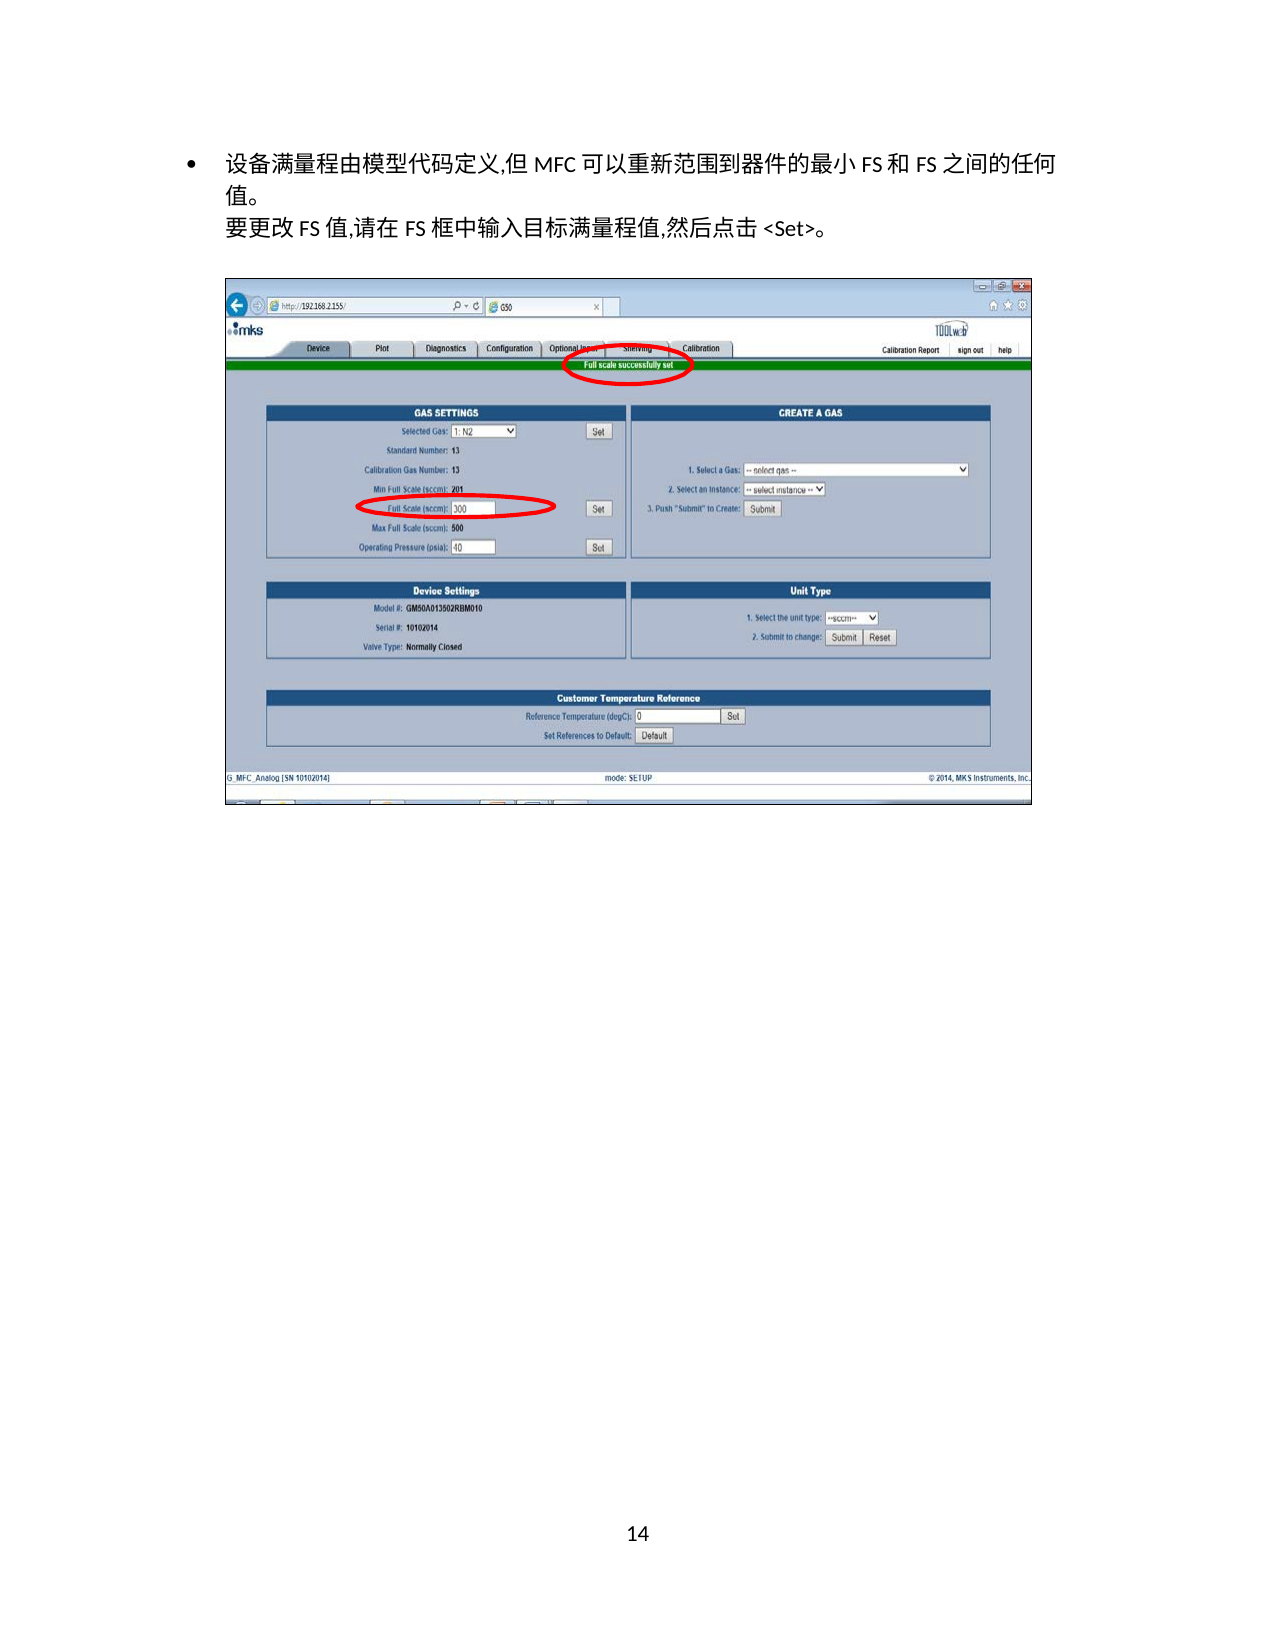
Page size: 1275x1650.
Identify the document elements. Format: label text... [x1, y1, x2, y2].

list 设备满量程由模型代码定义,但 MFC 可以重新范围到器件的最小 FS 和 FS 之间的任何值。 [187, 150, 1062, 210]
text 要更改 FS 值,请在 FS 框中输入目标满量程值,然后点击 <Set>。 [225, 214, 1275, 242]
picture [226, 279, 1031, 804]
